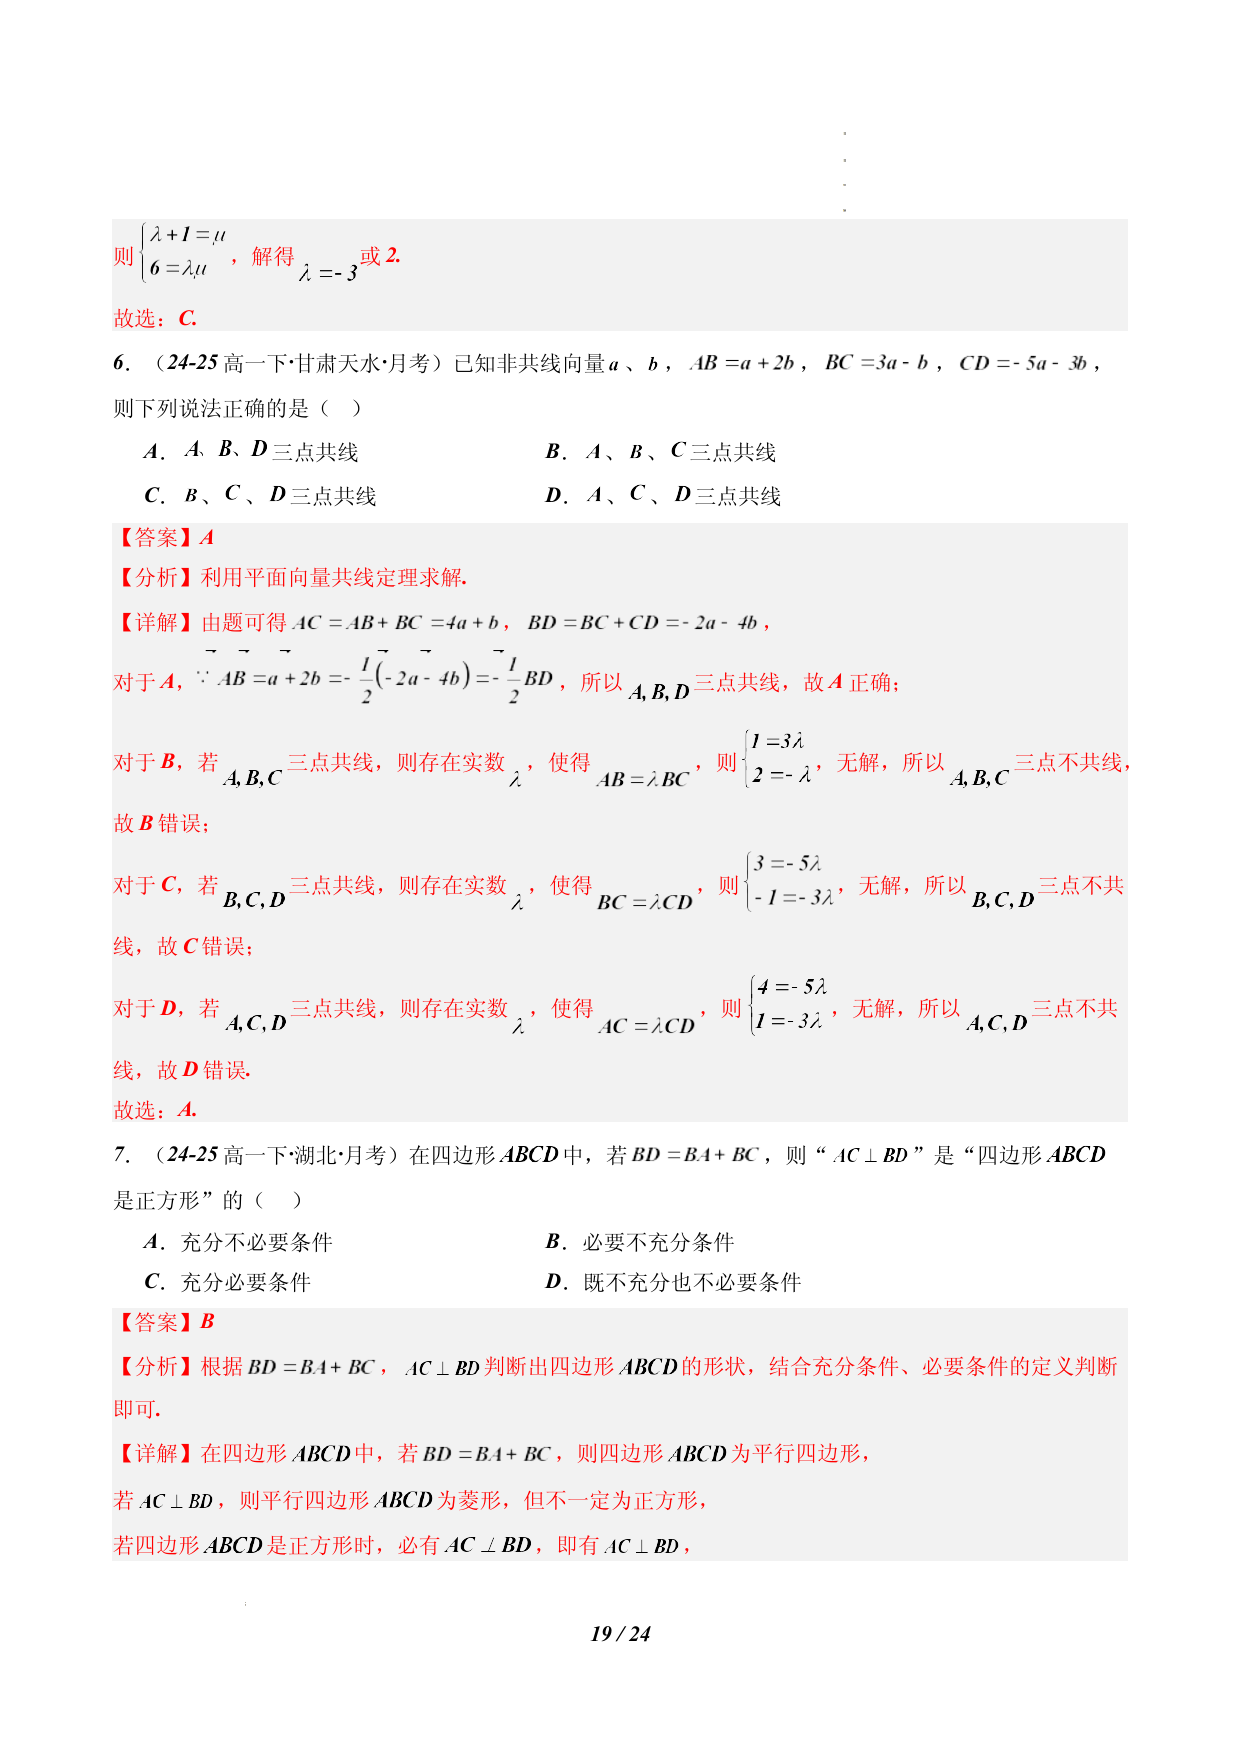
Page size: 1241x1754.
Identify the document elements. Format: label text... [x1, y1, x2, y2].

text 【答案】B [112, 1308, 1128, 1334]
text 【详解】由题可得，， [112, 603, 1128, 638]
text C．充分必要条件 D．既不充分也不必要条件 [143, 1268, 1128, 1294]
text 对于C，若三点共线，则存在实数，使得，则，无解，所以三点不共线，故C错误； [112, 849, 1128, 959]
text C．、、三点共线 D．、、三点共线 [143, 480, 1128, 509]
text 【详解】在四边形中，若，则四边形为平行四边形， [112, 1435, 1128, 1469]
text 对于A，，所以三点共线，故A正确； [112, 650, 1128, 712]
text 对于D，若三点共线，则存在实数，使得，则，无解，所以三点不共线，故D错误. [112, 972, 1128, 1082]
text 【分析】利用平面向量共线定理求解. [112, 563, 1128, 590]
text A．三点共线 B．、、三点共线 [143, 436, 1128, 466]
text A．充分不必要条件 B．必要不充分条件 [143, 1227, 1128, 1254]
text 故选：A. [112, 1096, 1128, 1122]
text 若四边形是正方形时，必有，即有， [112, 1528, 1128, 1561]
text 【答案】A [112, 523, 1128, 550]
text 【分析】根据，判断出四边形的形状，结合充分条件、必要条件的定义判断即可. [112, 1348, 1128, 1422]
text 若，则平行四边形为菱形，但不一定为正方形， [112, 1482, 1128, 1515]
text 故选：C. [112, 304, 1128, 331]
text 6．（24-25高一下·甘肃天水·月考）已知非共线向量、，，，，则下列说法正确的是（ ） [112, 344, 1128, 421]
text 则，解得或2. [112, 219, 1128, 290]
text 7．（24-25高一下·湖北·月考）在四边形中，若，则“”是“四边形是正方形”的（ ） [112, 1136, 1128, 1213]
text 对于B，若三点共线，则存在实数，使得，则，无解，所以三点不共线，故B错误； [112, 725, 1128, 836]
